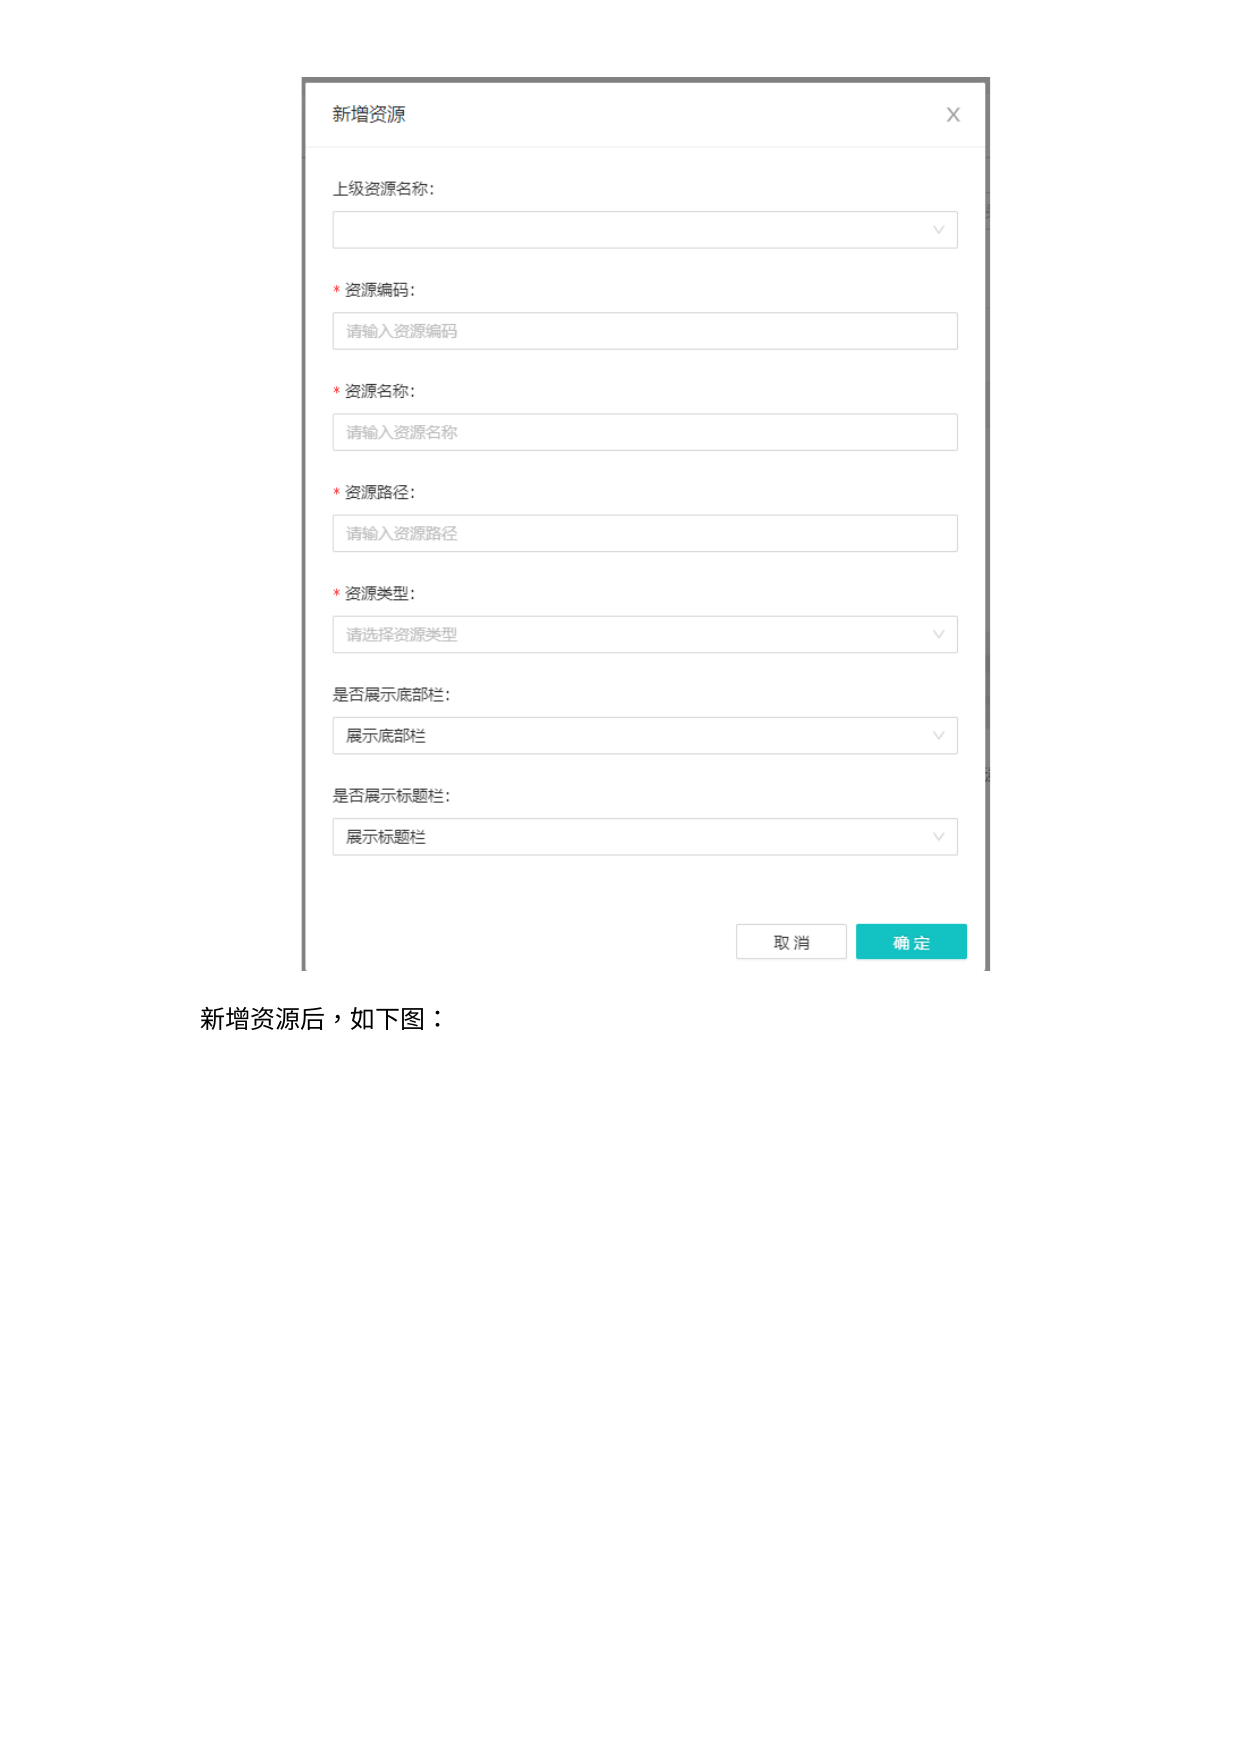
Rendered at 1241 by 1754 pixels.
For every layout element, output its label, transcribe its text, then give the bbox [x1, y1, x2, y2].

picture [301, 77, 990, 971]
text 新增资源后，如下图： [150, 1002, 1142, 1036]
